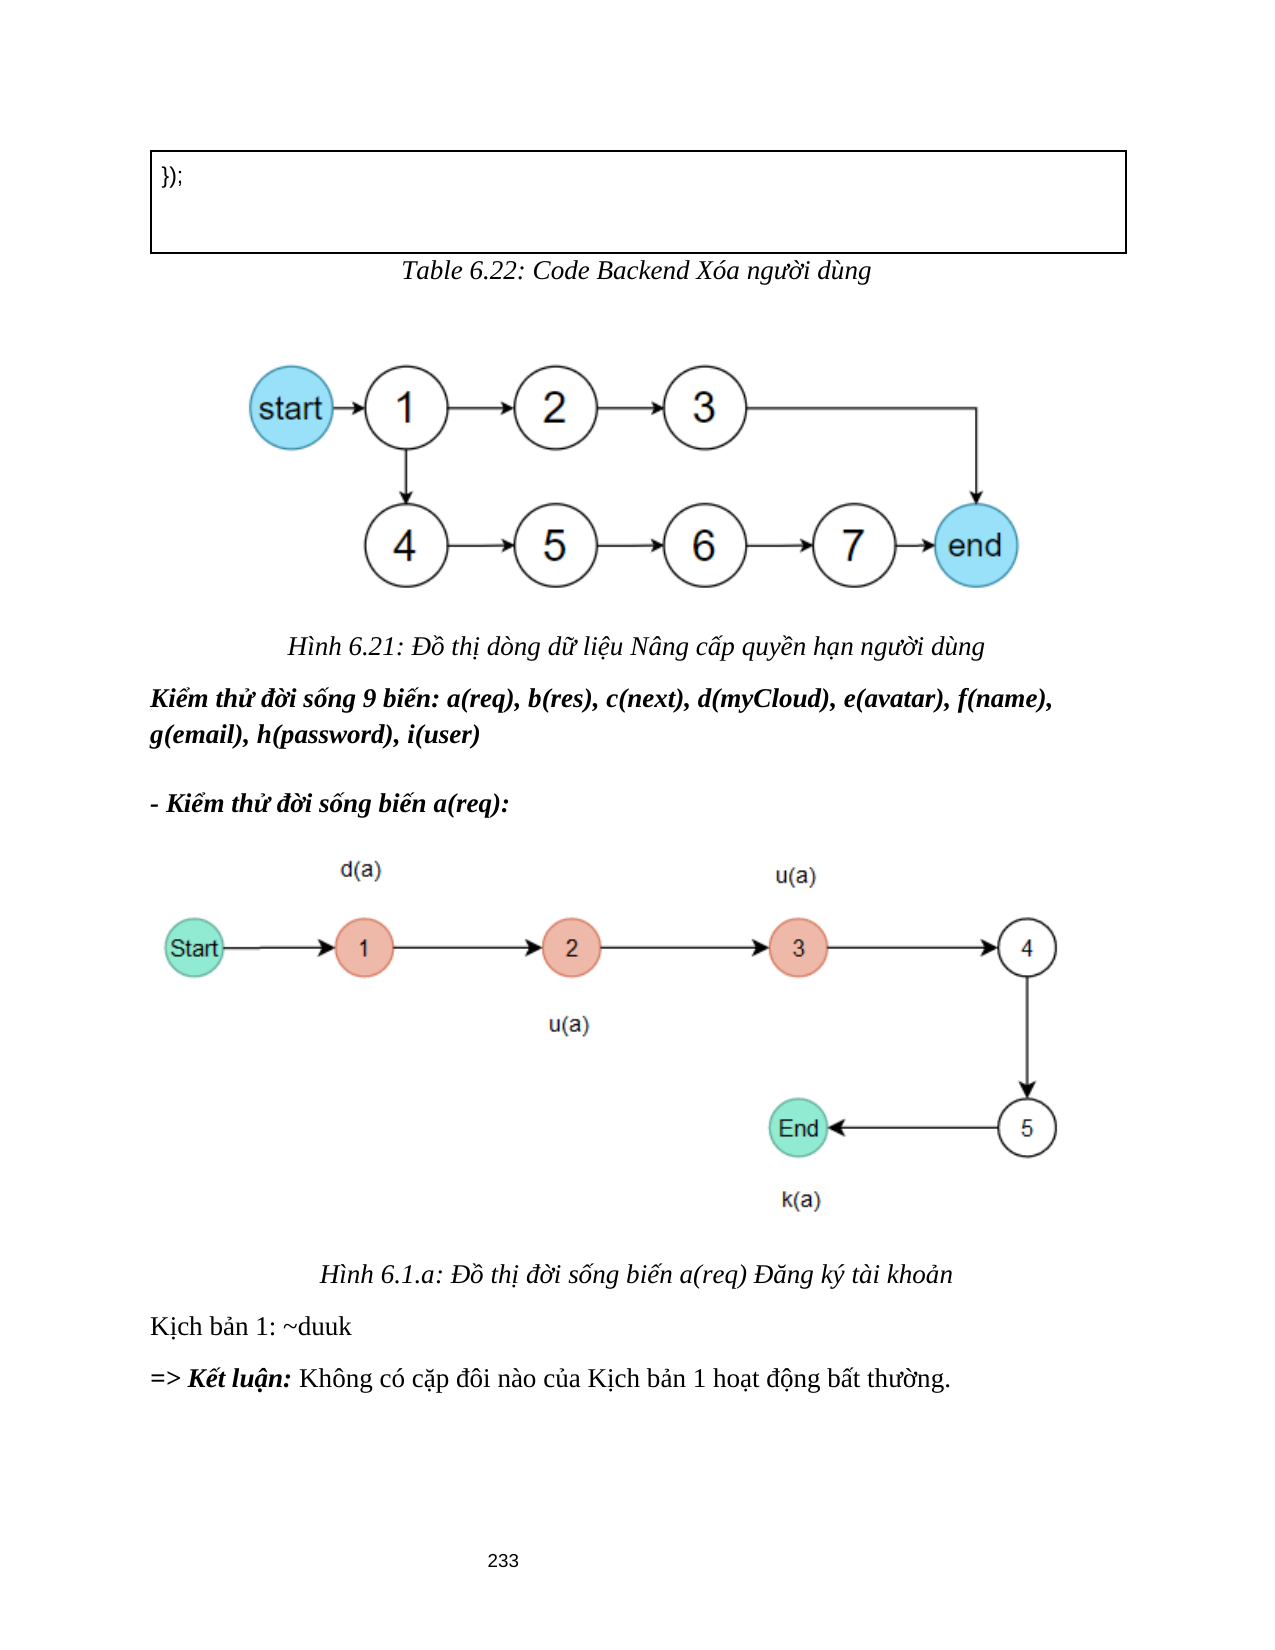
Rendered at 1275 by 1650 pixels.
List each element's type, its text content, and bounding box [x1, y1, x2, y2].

text Kiểm thử đời sống 9 biến: a(req), b(res), c(next), d(myCloud), e(avatar), f(name), g(email), h(password), i(user) [150, 682, 1125, 749]
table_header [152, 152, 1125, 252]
text Kịch bản 1: ~duuk [150, 1310, 1125, 1341]
text Hình 6.1.a: Đồ thị đời sống biến a(req) Đăng ký tài khoản [150, 1258, 1125, 1289]
subtitle - Kiểm thử đời sống biến a(req): [150, 787, 1125, 818]
text Hình 6.21: Đồ thị dòng dữ liệu Nâng cấp quyền hạn người dùng [150, 630, 1125, 661]
text Table 6.22: Code Backend Xóa người dùng [150, 254, 1125, 285]
picture [240, 306, 1035, 610]
picture [150, 830, 1079, 1237]
text => Kết luận: Không có cặp đôi nào của Kịch bản 1 hoạt động bất thường. [150, 1362, 1125, 1393]
